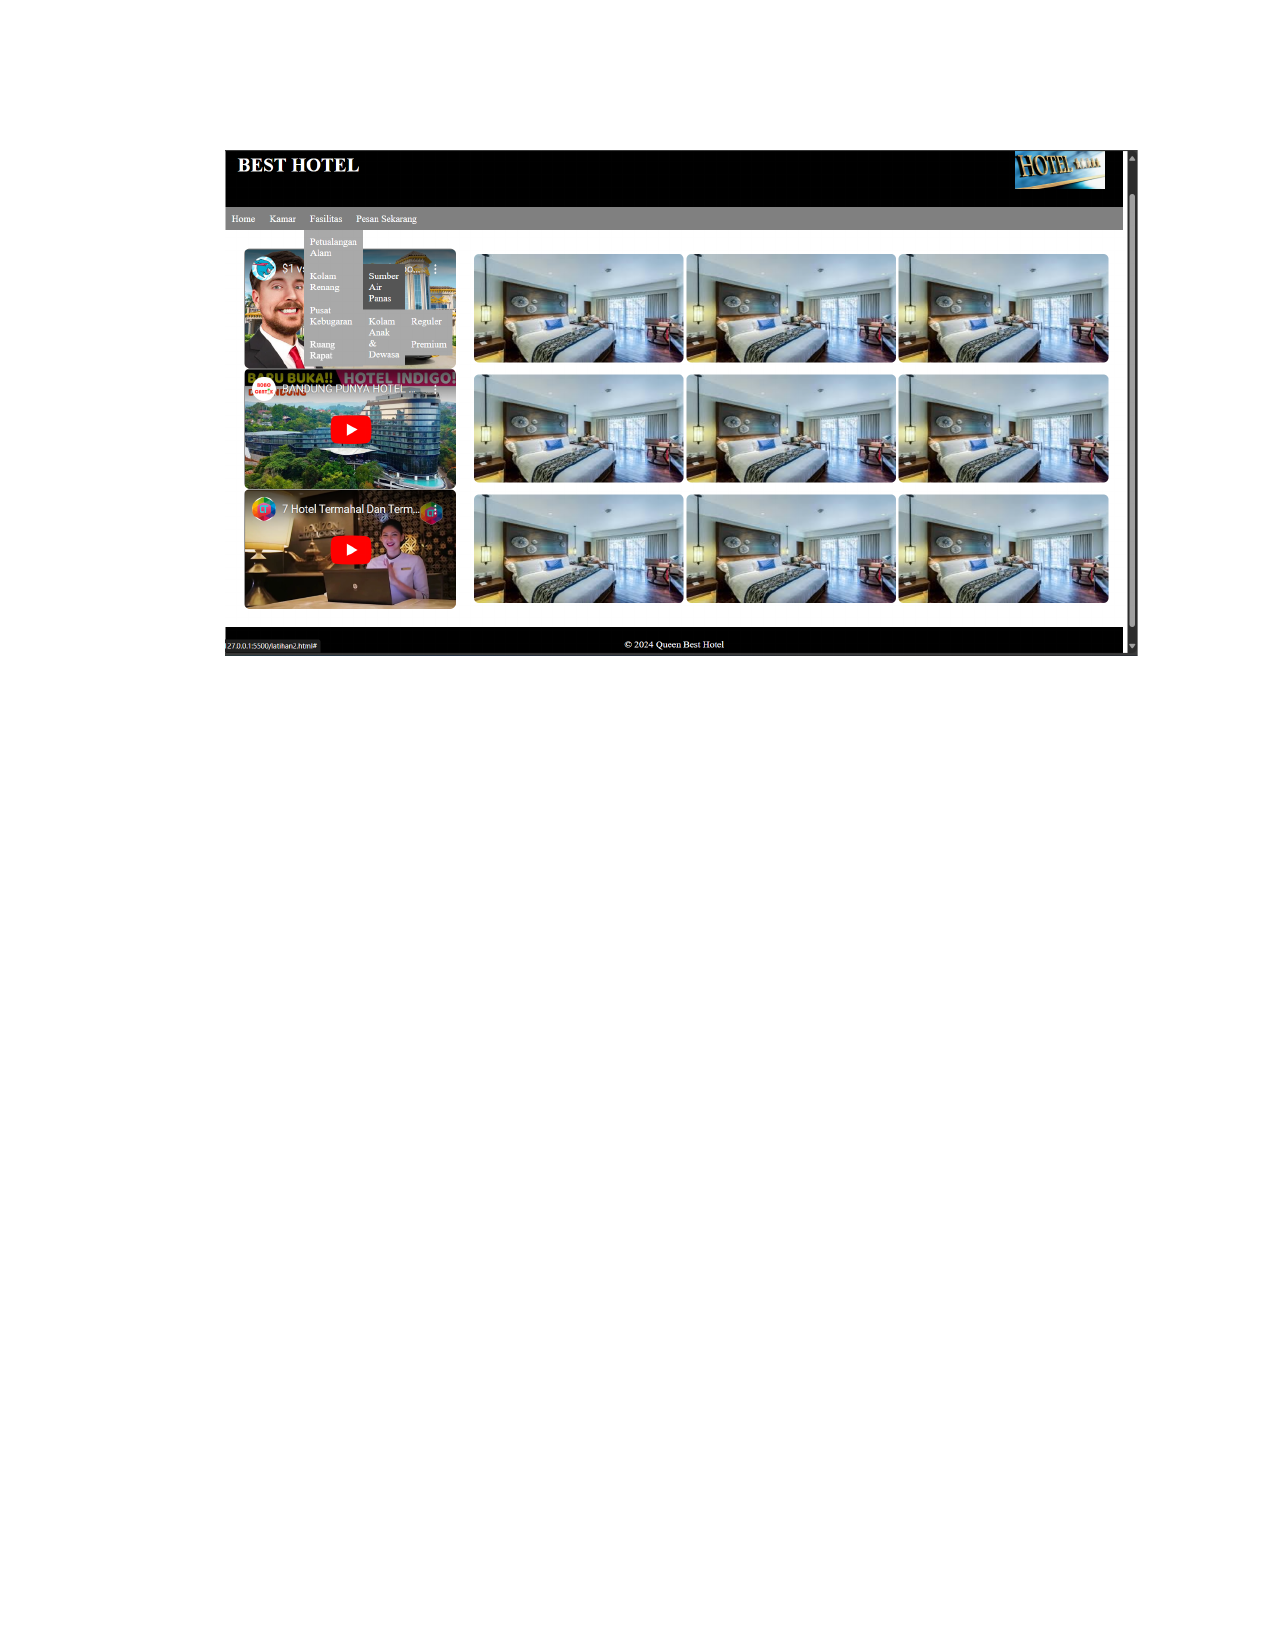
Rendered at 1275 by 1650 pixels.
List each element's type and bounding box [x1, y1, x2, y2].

picture [225, 150, 1138, 656]
